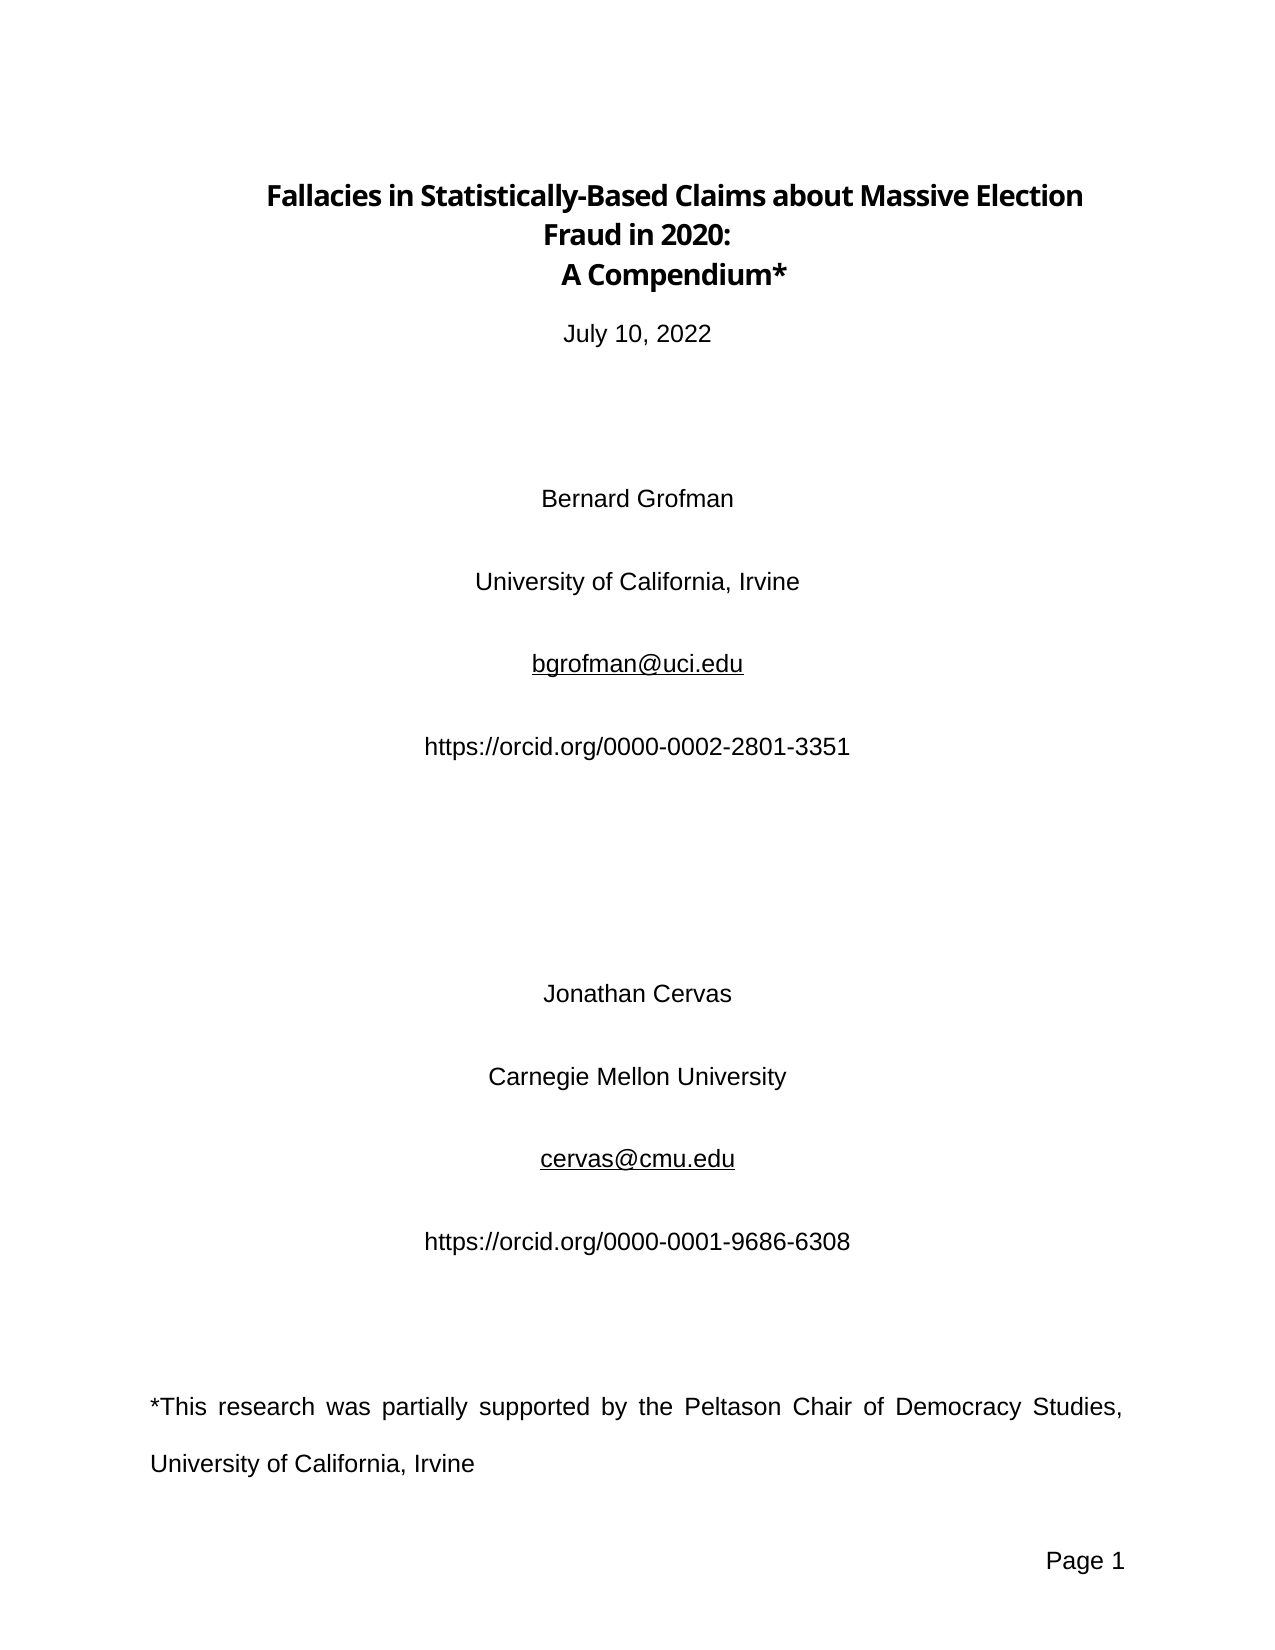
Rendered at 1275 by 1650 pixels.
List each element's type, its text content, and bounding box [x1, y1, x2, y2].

text *This research was partially supported by the Peltason Chair of Democracy Studies, University of California, Irvine [150, 1392, 1125, 1478]
text Bernard Grofman [150, 484, 1125, 513]
text Carnegie Mellon University [150, 1062, 1125, 1090]
text University of California, Irvine [150, 567, 1125, 595]
title Fallacies in Statistically-Based Claims about Massive Election Fraud in 2020: [150, 175, 1125, 254]
text https://orcid.org/0000-0002-2801-3351 [150, 732, 1125, 760]
text Jonathan Cervas [150, 979, 1125, 1008]
text https://orcid.org/0000-0001-9686-6308 [150, 1227, 1125, 1255]
text July 10, 2022 [150, 319, 1125, 348]
text bgrofman@uci.edu [150, 649, 1125, 678]
text cervas@cmu.edu [150, 1144, 1125, 1173]
title A Compendium* [150, 254, 1125, 294]
